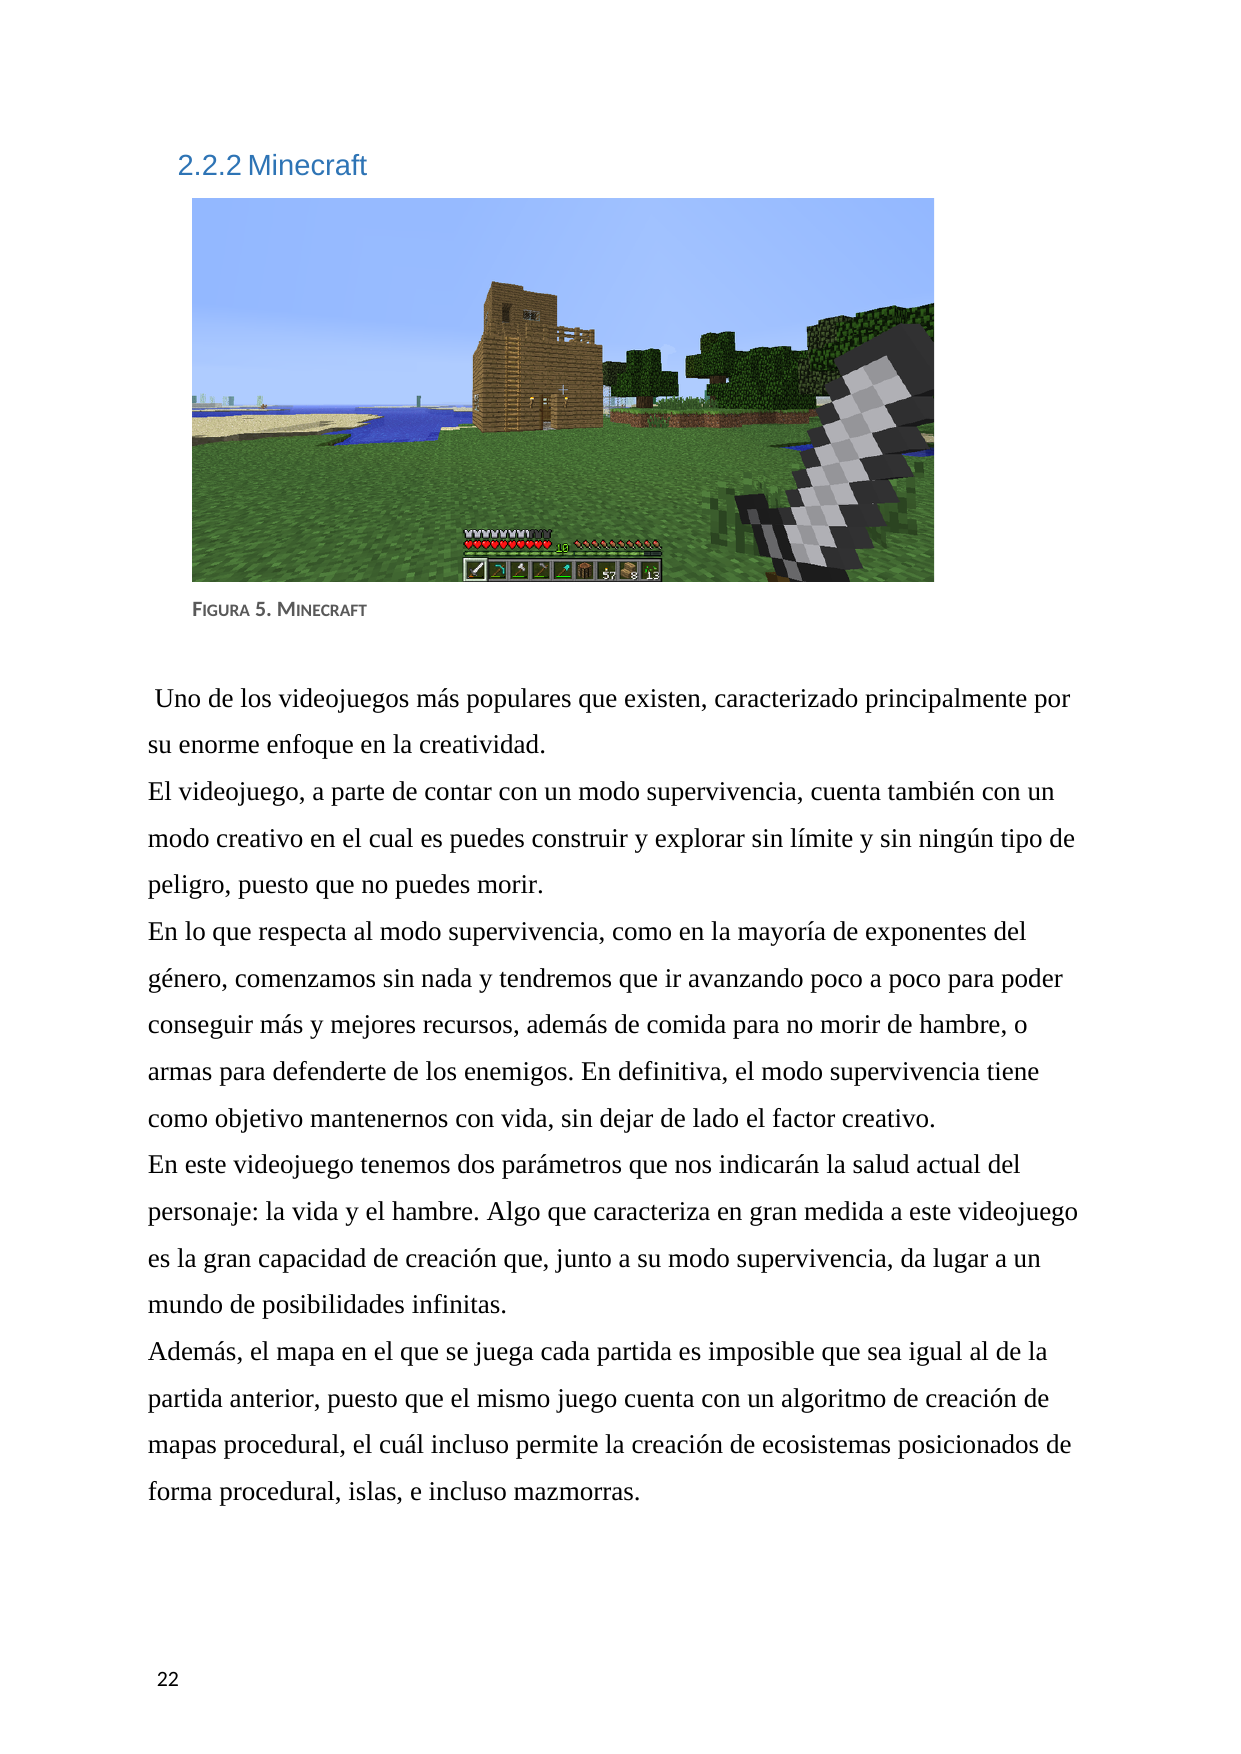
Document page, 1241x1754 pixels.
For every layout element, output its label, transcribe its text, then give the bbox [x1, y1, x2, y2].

picture [192, 198, 935, 582]
text Uno de los videojuegos más populares que existen, caracterizado principalmente por su enorme enfoque en la creatividad. El videojuego, a parte de contar con un modo supervivencia, cuenta también con un modo creativo en el cual es puedes construir y explorar sin límite y sin ningún tipo de peligro, puesto que no puedes morir. En lo que respecta al modo supervivencia, como en la mayoría de exponentes del género, comenzamos sin nada y tendremos que ir avanzando poco a poco para poder conseguir más y mejores recursos, además de comida para no morir de hambre, o armas para defenderte de los enemigos. En definitiva, el modo supervivencia tiene como objetivo mantenernos con vida, sin dejar de lado el factor creativo. En este videojuego tenemos dos parámetros que nos indicarán la salud actual del personaje: la vida y el hambre. Algo que caracteriza en gran medida a este videojuego es la gran capacidad de creación que, junto a su modo supervivencia, da lugar a un mundo de posibilidades infinitas. Además, el mapa en el que se juega cada partida es imposible que sea igual al de la partida anterior, puesto que el mismo juego cuenta con un algoritmo de creación de mapas procedural, el cuál incluso permite la creación de ecosistemas posicionados de forma procedural, islas, e incluso mazmorras. [148, 635, 1092, 1553]
subtitle Minecraft [177, 148, 1092, 181]
text Figura 5. Minecraft [177, 595, 1092, 622]
